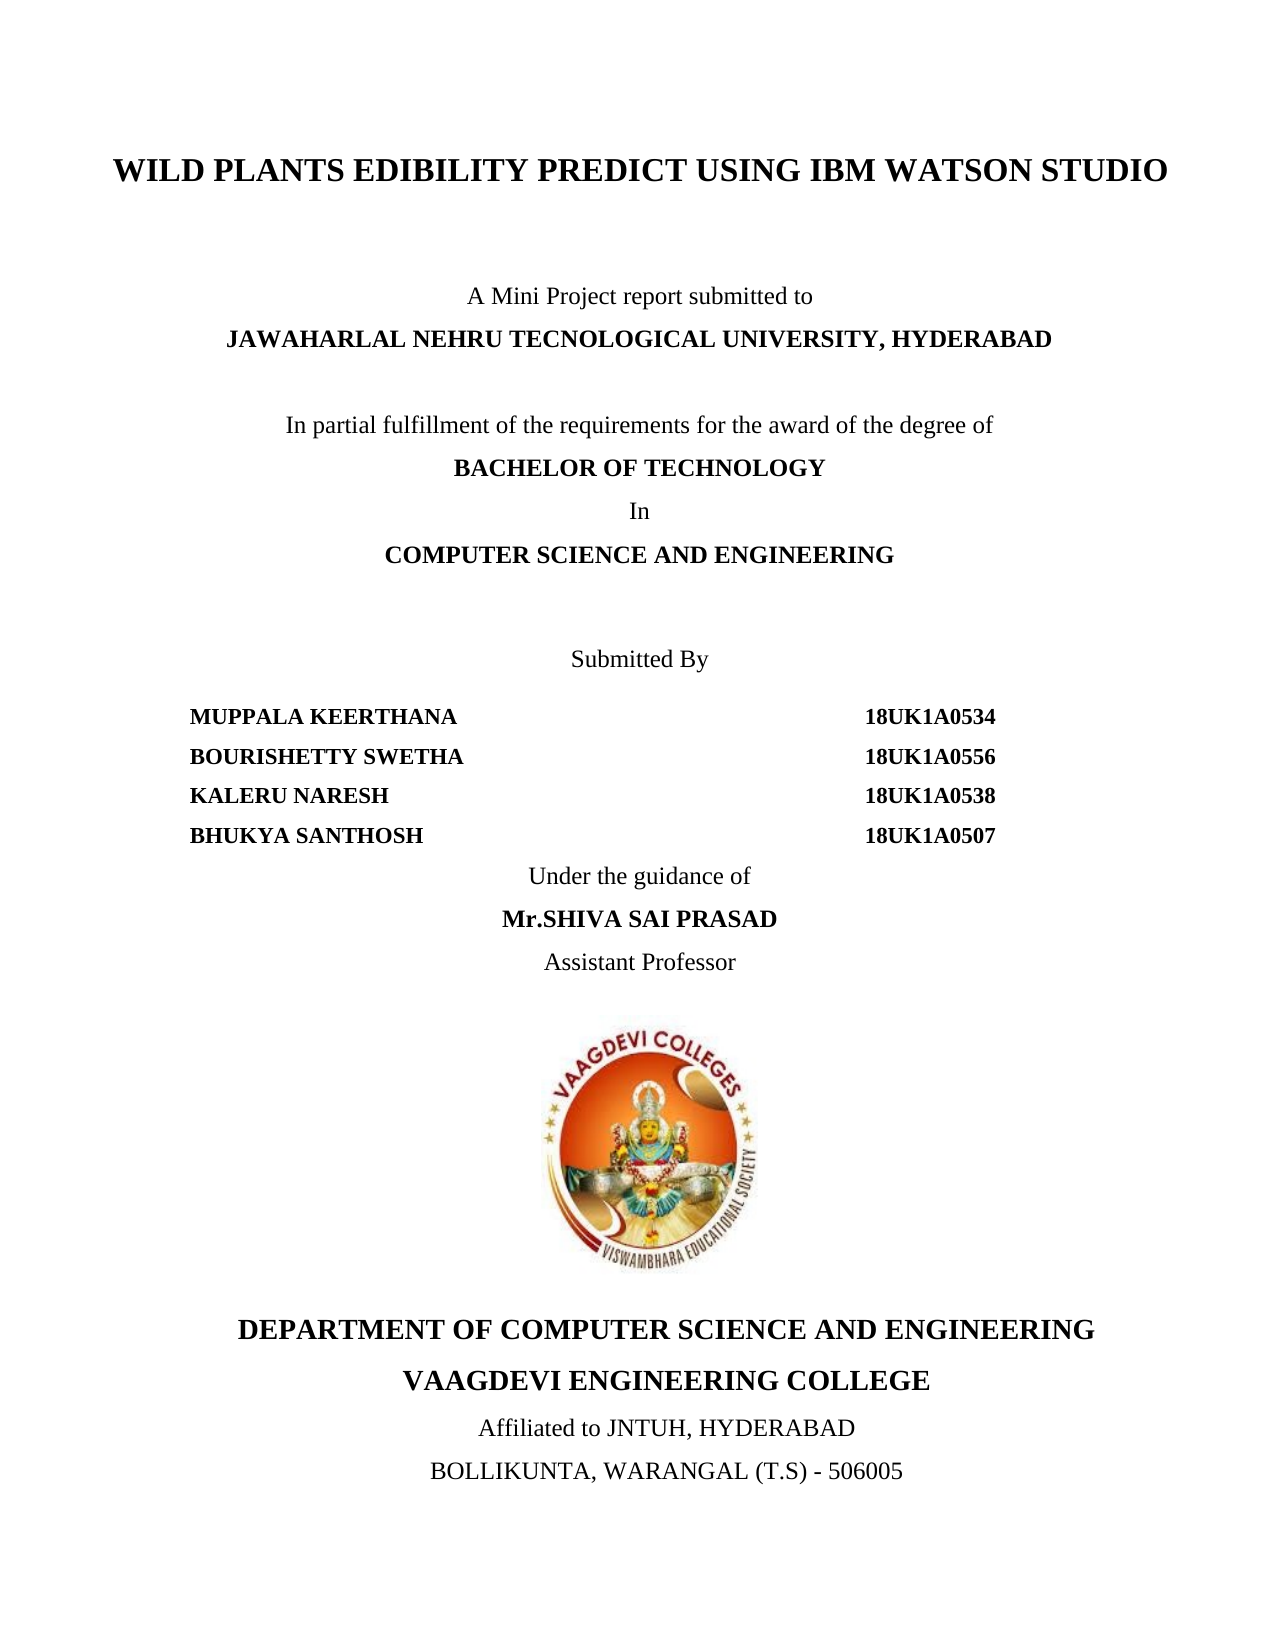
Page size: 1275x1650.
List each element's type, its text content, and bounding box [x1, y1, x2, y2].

text In [153, 496, 1126, 525]
text Submitted By [153, 644, 1126, 672]
text MUPPALA KEERTHANA 18UK1A0534 [189, 703, 1179, 729]
text BHUKYA SANTHOSH 18UK1A0507 [189, 822, 1179, 848]
text BOURISHETTY SWETHA 18UK1A0556 [189, 743, 1179, 769]
subtitle Mr.SHIVA SAI PRASAD [153, 904, 1126, 933]
subtitle BACHELOR OF TECHNOLOGY [153, 453, 1126, 482]
text In partial fulfillment of the requirements for the award of the degree of [153, 410, 1126, 439]
subtitle JAWAHARLAL NEHRU TECNOLOGICAL UNIVERSITY, HYDERABAD [153, 324, 1126, 353]
text DEPARTMENT OF COMPUTER SCIENCE AND ENGINEERING VAAGDEVI ENGINEERING COLLEGE [207, 1312, 1126, 1396]
picture [541, 1015, 759, 1275]
text Assistant Professor [153, 947, 1126, 976]
text WILD PLANTS EDIBILITY PREDICT USING IBM WATSON STUDIO [102, 150, 1179, 188]
text Under the guidance of [153, 861, 1126, 890]
text Affiliated to JNTUH, HYDERABAD BOLLIKUNTA, WARANGAL (T.S) - 506005 [430, 1413, 903, 1485]
text A Mini Project report submitted to [153, 281, 1126, 309]
text KALERU NARESH 18UK1A0538 [189, 782, 1179, 808]
subtitle COMPUTER SCIENCE AND ENGINEERING [153, 540, 1126, 568]
